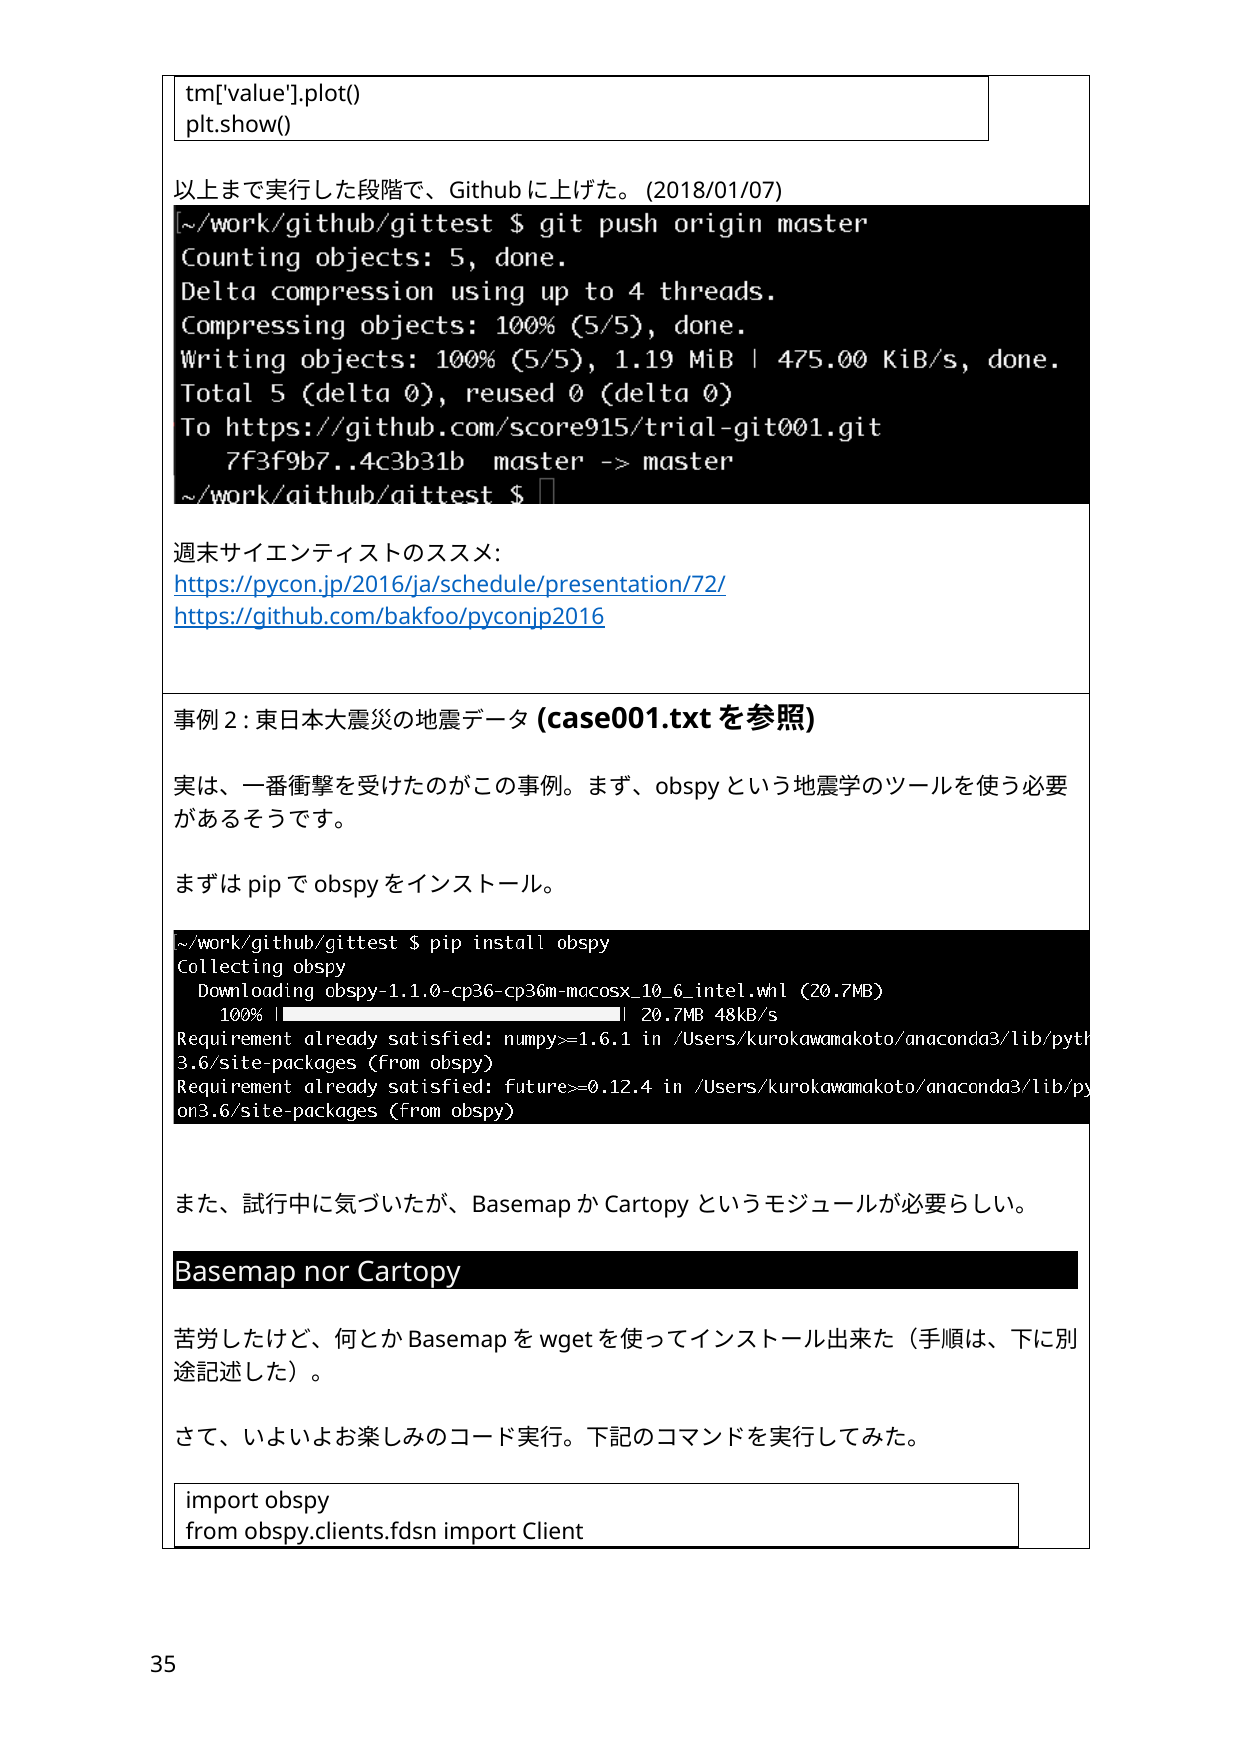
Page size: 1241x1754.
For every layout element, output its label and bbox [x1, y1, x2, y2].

picture [173, 930, 1090, 1124]
table_cell [163, 76, 1089, 693]
picture [173, 205, 1090, 504]
table_cell [163, 694, 1089, 1547]
